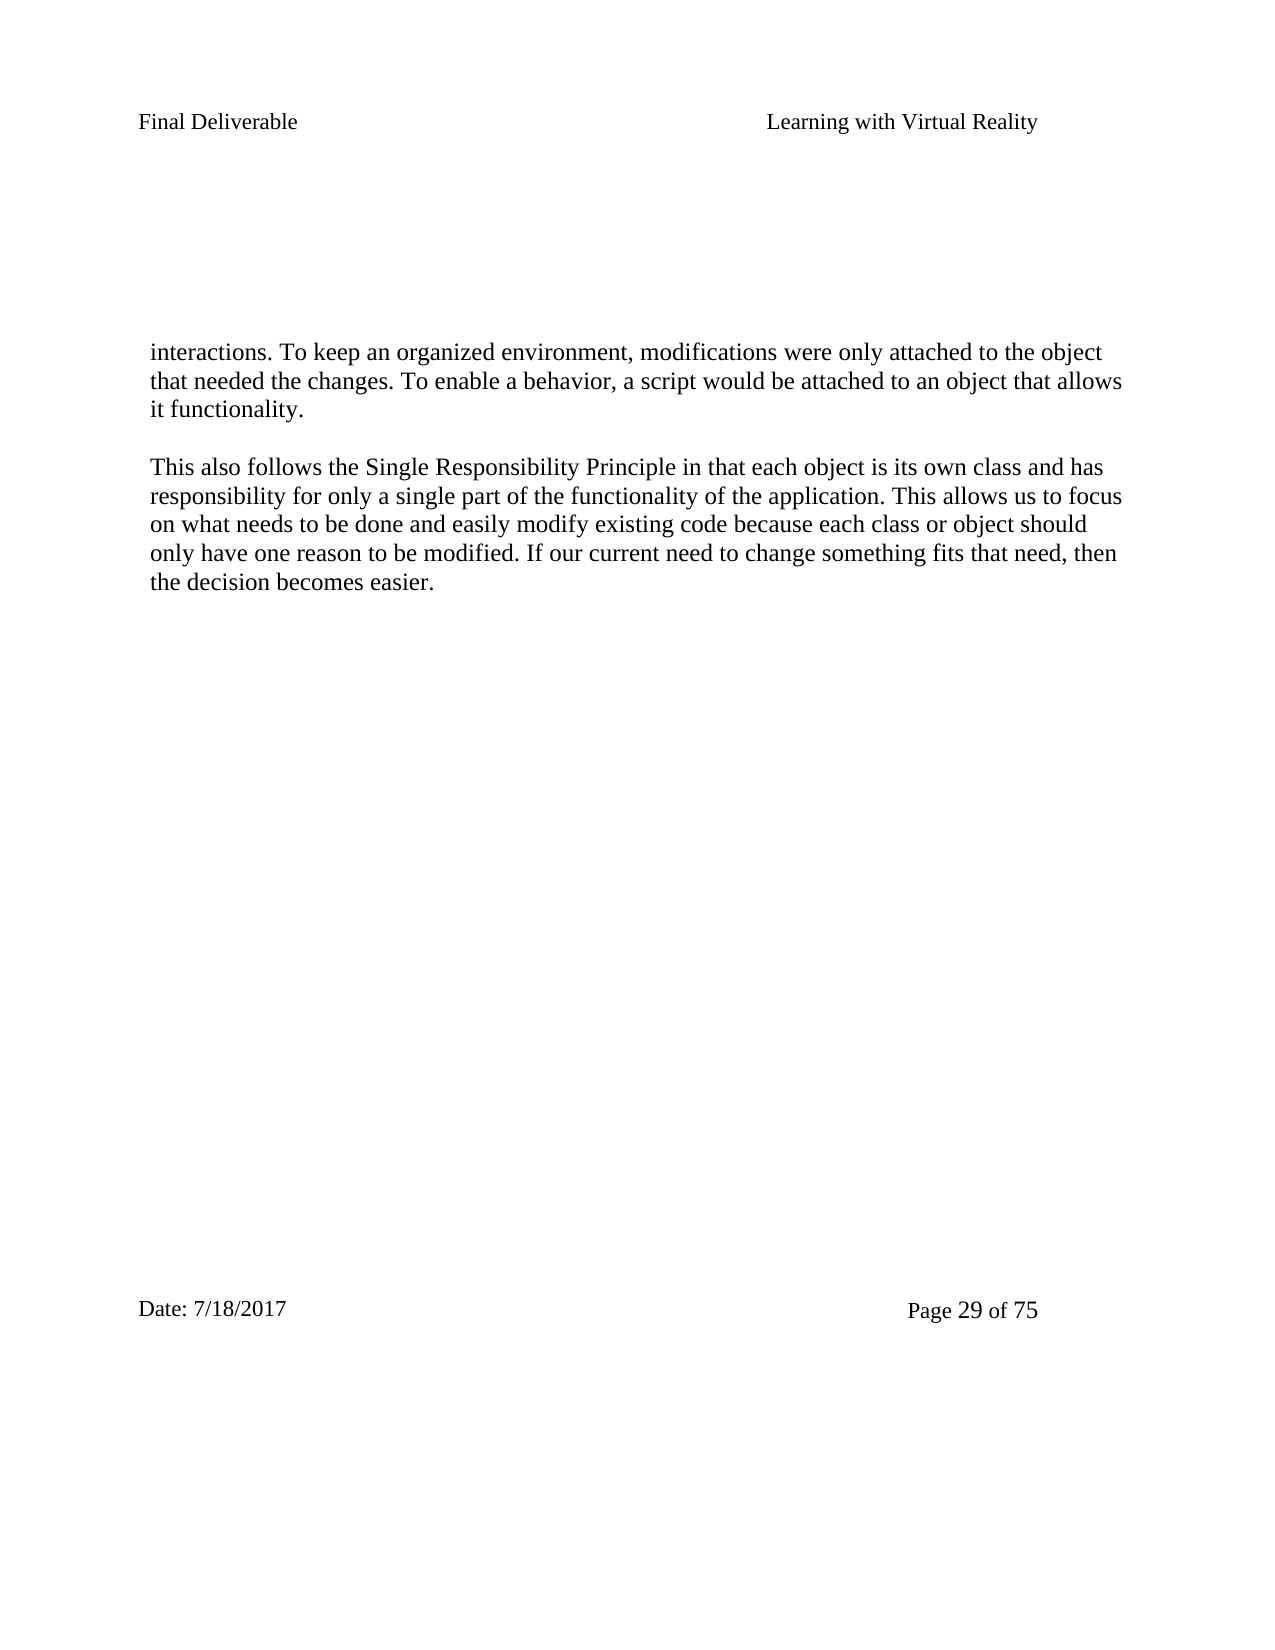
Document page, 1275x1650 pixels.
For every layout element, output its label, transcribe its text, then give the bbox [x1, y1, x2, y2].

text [150, 337, 1125, 423]
text This also follows the Single Responsibility Principle in that each object is its own class and has responsibility for only a single part of the functionality of the application. This allows us to focus on what needs to be done and easily modify existing code because each class or object should only have one reason to be modified. If our current need to change something fits that need, then the decision becomes easier. [150, 452, 1125, 596]
